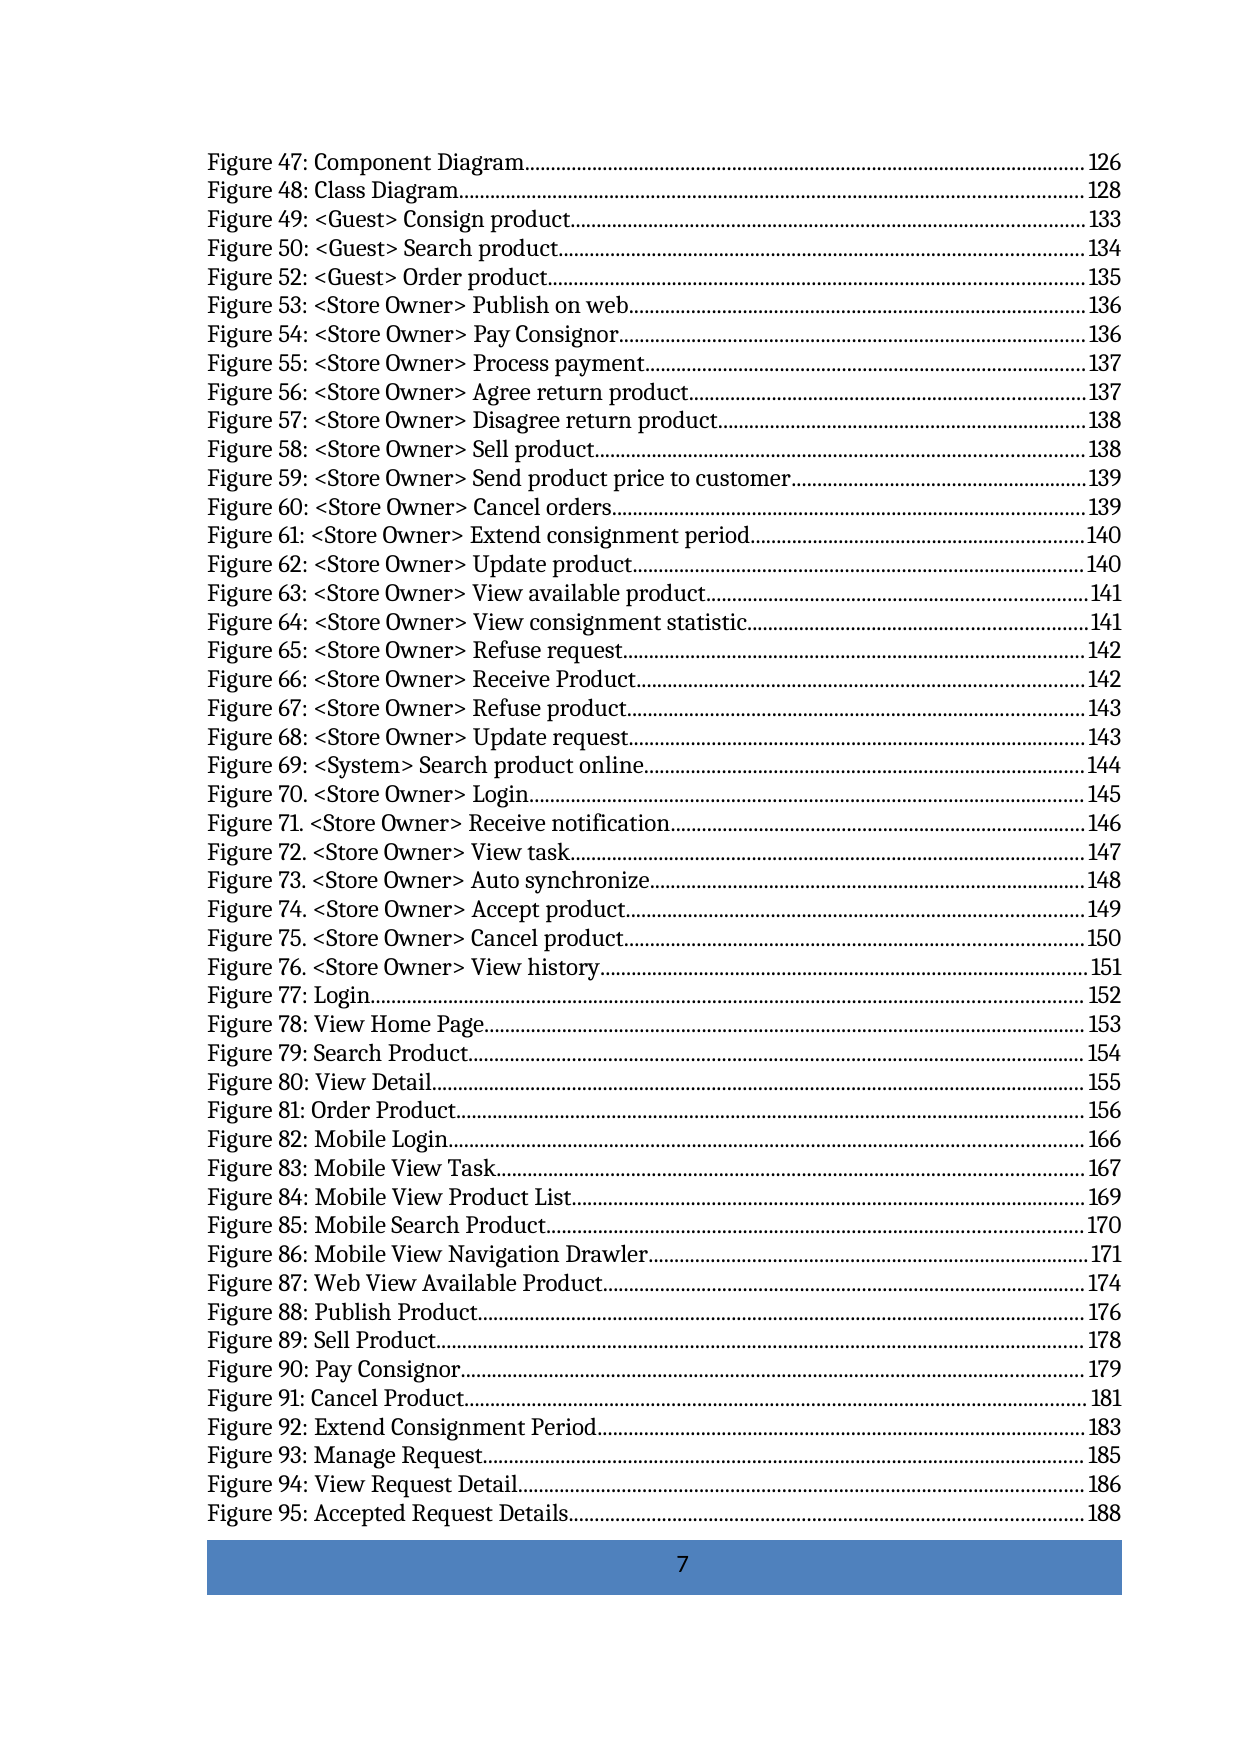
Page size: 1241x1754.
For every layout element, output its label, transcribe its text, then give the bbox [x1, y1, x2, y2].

text Figure 81: Order Product 156 [207, 1096, 1122, 1125]
text Figure 58: <Store Owner> Sell product 138 [207, 435, 1122, 464]
text Figure 74. <Store Owner> Accept product 149 [207, 895, 1122, 924]
text Figure 89: Sell Product 178 [207, 1326, 1122, 1355]
text Figure 64: <Store Owner> View consignment statistic 141 [207, 608, 1122, 636]
text Figure 59: <Store Owner> Send product price to customer 139 [207, 464, 1122, 493]
text Figure 77: Login 152 [207, 981, 1122, 1010]
text Figure 69: <System> Search product online 144 [207, 751, 1122, 780]
text Figure 72. <Store Owner> View task 147 [207, 838, 1122, 866]
text Figure 85: Mobile Search Product 170 [207, 1211, 1122, 1240]
text Figure 70. <Store Owner> Login 145 [207, 780, 1122, 809]
text Figure 78: View Home Page 153 [207, 1010, 1122, 1039]
text Figure 48: Class Diagram 128 [207, 176, 1122, 205]
text Figure 86: Mobile View Navigation Drawler 171 [207, 1240, 1122, 1269]
text Figure 55: <Store Owner> Process payment 137 [207, 349, 1122, 378]
text Figure 84: Mobile View Product List 169 [207, 1183, 1122, 1211]
text Figure 87: Web View Available Product 174 [207, 1269, 1122, 1298]
text Figure 56: <Store Owner> Agree return product 137 [207, 378, 1122, 406]
text Figure 90: Pay Consignor 179 [207, 1355, 1122, 1384]
text Figure 50: <Guest> Search product 134 [207, 234, 1122, 263]
text Figure 95: Accepted Request Details 188 [207, 1499, 1122, 1528]
text Figure 61: <Store Owner> Extend consignment period 140 [207, 521, 1122, 550]
text Figure 57: <Store Owner> Disagree return product 138 [207, 406, 1122, 435]
text Figure 91: Cancel Product 181 [207, 1384, 1122, 1413]
text Figure 62: <Store Owner> Update product 140 [207, 550, 1122, 579]
text Figure 49: <Guest> Consign product 133 [207, 205, 1122, 234]
text Figure 66: <Store Owner> Receive Product 142 [207, 665, 1122, 694]
text Figure 76. <Store Owner> View history 151 [207, 953, 1122, 981]
text Figure 47: Component Diagram 126 [207, 148, 1122, 176]
text Figure 63: <Store Owner> View available product 141 [207, 579, 1122, 608]
text Figure 94: View Request Detail 186 [207, 1470, 1122, 1499]
text Figure 68: <Store Owner> Update request 143 [207, 723, 1122, 751]
text Figure 54: <Store Owner> Pay Consignor 136 [207, 320, 1122, 349]
text Figure 75. <Store Owner> Cancel product 150 [207, 924, 1122, 953]
text Figure 88: Publish Product 176 [207, 1298, 1122, 1326]
text Figure 73. <Store Owner> Auto synchronize 148 [207, 866, 1122, 895]
text Figure 53: <Store Owner> Publish on web 136 [207, 291, 1122, 320]
text Figure 79: Search Product 154 [207, 1039, 1122, 1068]
text Figure 67: <Store Owner> Refuse product 143 [207, 694, 1122, 723]
text Figure 71. <Store Owner> Receive notification 146 [207, 809, 1122, 838]
text Figure 60: <Store Owner> Cancel orders 139 [207, 493, 1122, 521]
text Figure 92: Extend Consignment Period 183 [207, 1413, 1122, 1441]
text Figure 83: Mobile View Task 167 [207, 1154, 1122, 1183]
text Figure 65: <Store Owner> Refuse request 142 [207, 636, 1122, 665]
text Figure 80: View Detail 155 [207, 1068, 1122, 1096]
text Figure 82: Mobile Login 166 [207, 1125, 1122, 1154]
text Figure 93: Manage Request 185 [207, 1441, 1122, 1470]
text Figure 52: <Guest> Order product 135 [207, 263, 1122, 291]
